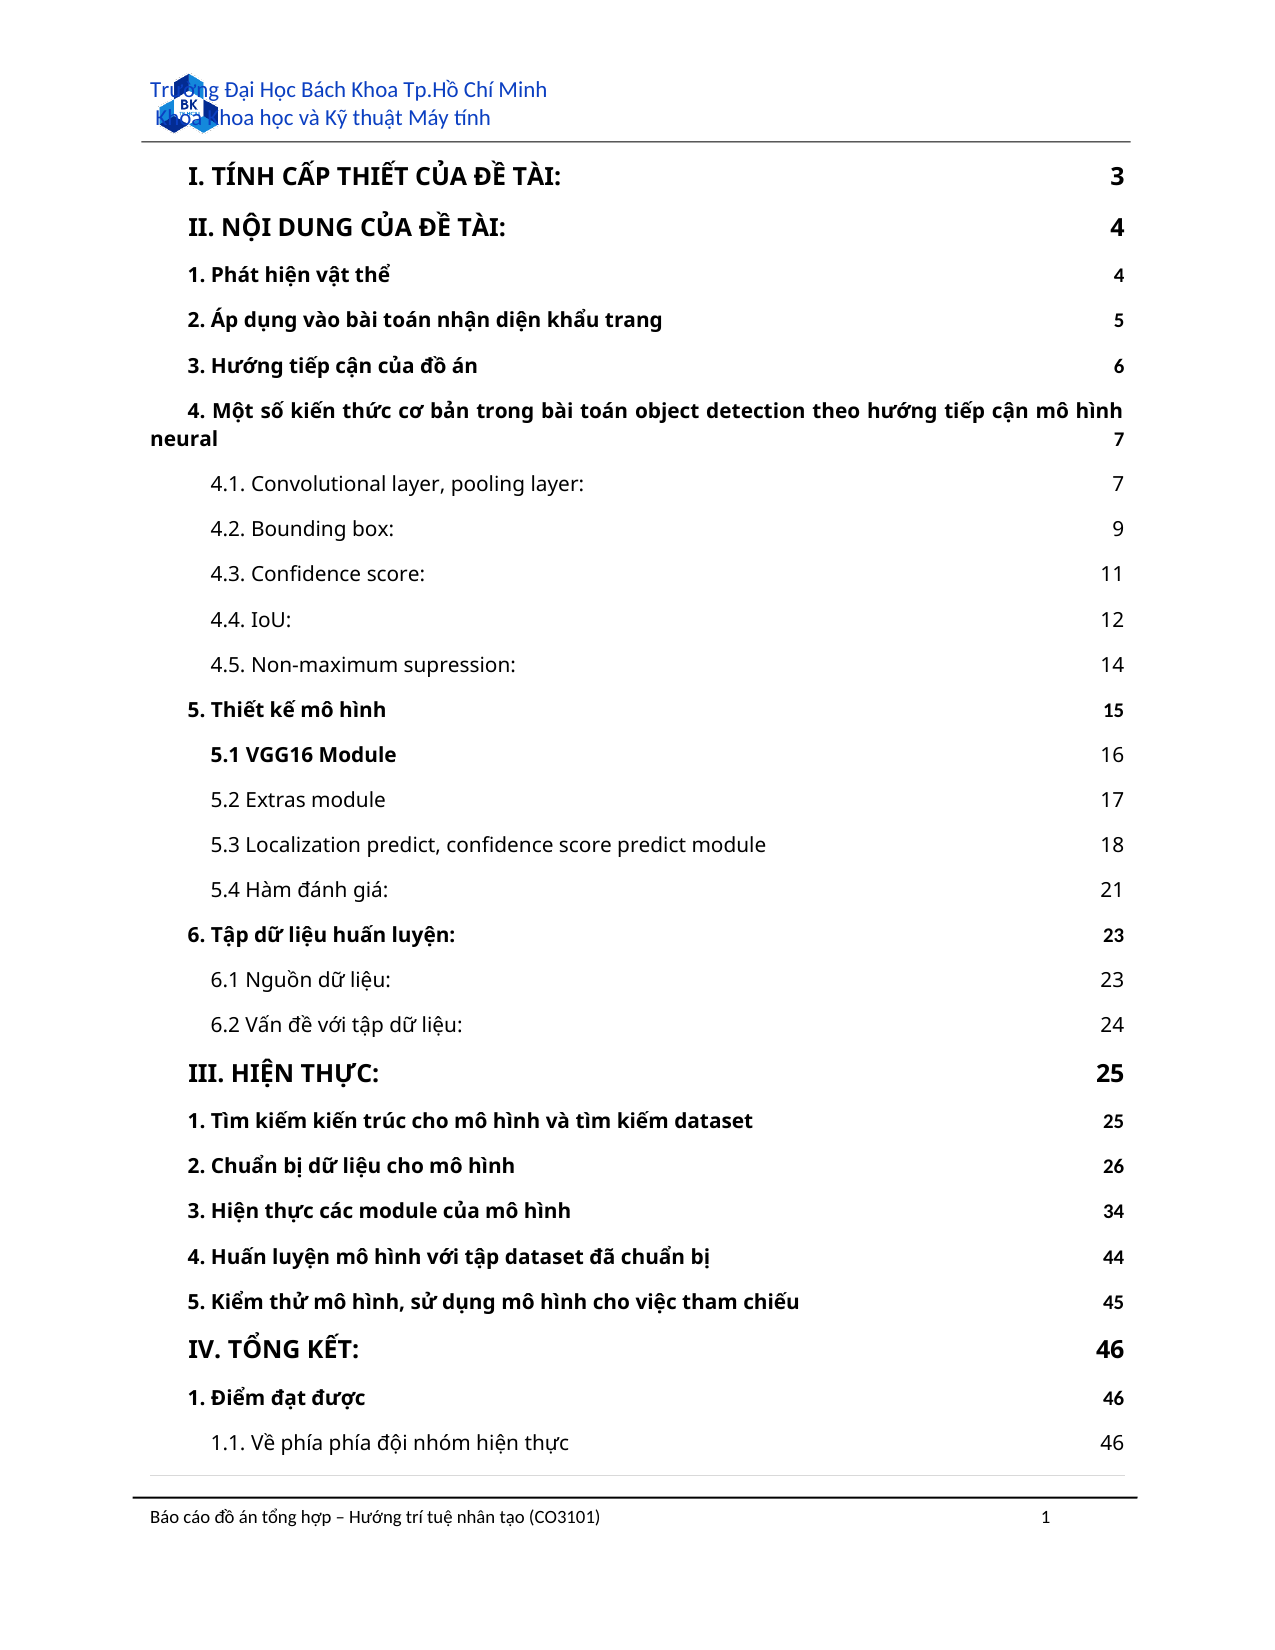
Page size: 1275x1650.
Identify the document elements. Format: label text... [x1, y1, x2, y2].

picture [214, 112, 218, 123]
text 4.1. Convolutional layer, pooling layer: 7 [173, 469, 1125, 498]
text IV. Tổng kết: 46 [150, 1332, 1125, 1366]
text 3. Hiện thực các module của mô hình 34 [150, 1197, 1125, 1225]
text 5.2 Extras module 17 [173, 785, 1125, 813]
text 2. Áp dụng vào bài toán nhận diện khẩu trang 5 [150, 306, 1125, 334]
text 1.1. Về phía phía đội nhóm hiện thực 46 [173, 1428, 1125, 1456]
text 1. Điểm đạt được 46 [150, 1383, 1125, 1411]
text 4.2. Bounding box: 9 [173, 514, 1125, 543]
text 5.4 Hàm đánh giá: 21 [173, 875, 1125, 904]
text II. Nội dung của đề tài: 4 [150, 210, 1125, 244]
text 4. Một số kiến thức cơ bản trong bài toán object detection theo hướng tiếp cận mô hình neural 7 [150, 396, 1125, 453]
text 4. Huấn luyện mô hình với tập dataset đã chuẩn bị 44 [150, 1242, 1125, 1270]
text 4.3. Confidence score: 11 [173, 559, 1125, 588]
text 4.4. IoU: 12 [173, 605, 1125, 633]
text 1. Phát hiện vật thể 4 [150, 261, 1125, 289]
text 5.3 Localization predict, confidence score predict module 18 [173, 830, 1125, 859]
text 5.1 VGG16 Module 16 [173, 740, 1125, 768]
text 6. Tập dữ liệu huấn luyện: 23 [150, 920, 1125, 949]
text 3. Hướng tiếp cận của đồ án 6 [150, 351, 1125, 379]
text 5. Thiết kế mô hình 15 [150, 695, 1125, 723]
text 6.2 Vấn đề với tập dữ liệu: 24 [173, 1011, 1125, 1039]
text III. Hiện thực: 25 [150, 1056, 1125, 1090]
picture [158, 72, 218, 134]
text 4.5. Non-maximum supression: 14 [173, 650, 1125, 678]
text 6.1 Nguồn dữ liệu: 23 [173, 966, 1125, 994]
text 1. Tìm kiếm kiến trúc cho mô hình và tìm kiếm dataset 25 [150, 1106, 1125, 1135]
text 2. Chuẩn bị dữ liệu cho mô hình 26 [150, 1152, 1125, 1180]
text 5. Kiểm thử mô hình, sử dụng mô hình cho việc tham chiếu 45 [150, 1287, 1125, 1315]
text I. Tính cấp thiết của đề tài: 3 [150, 159, 1125, 193]
